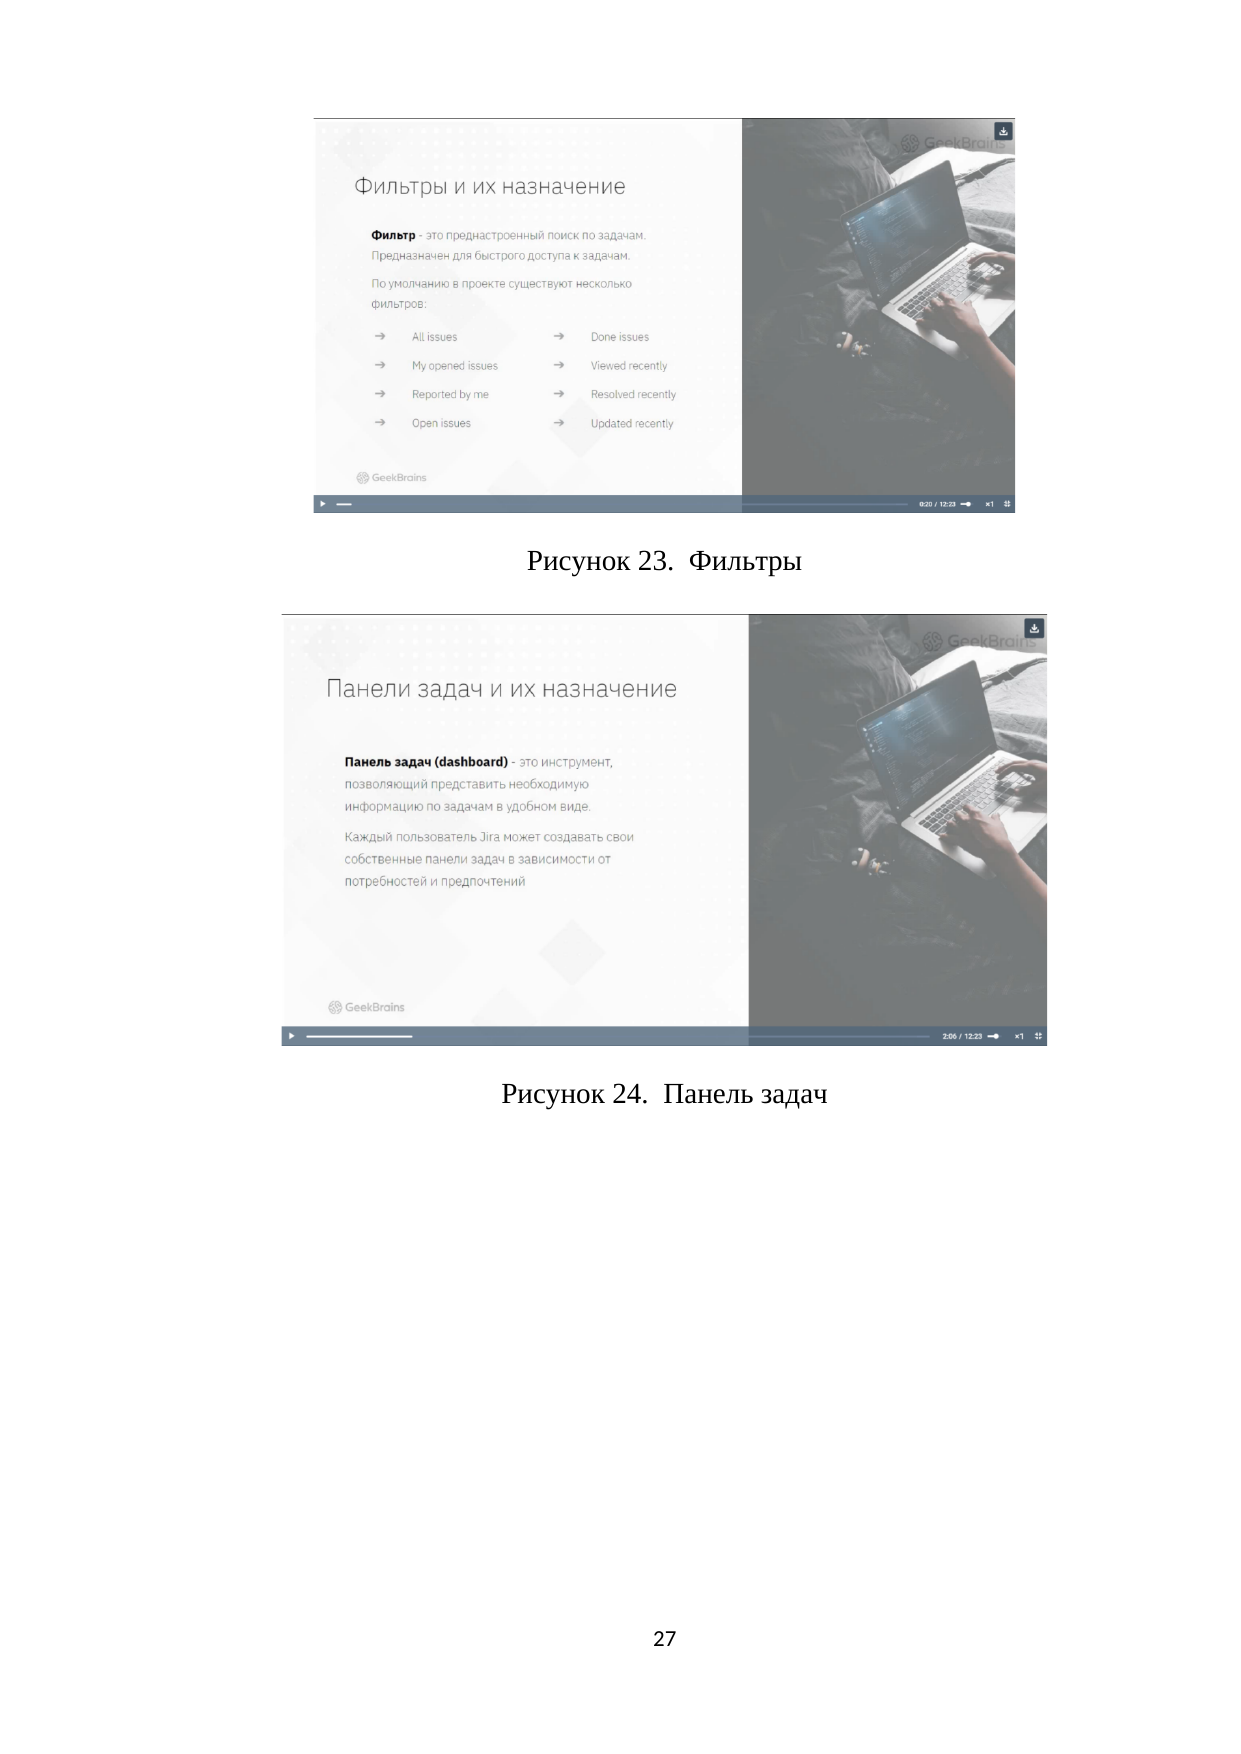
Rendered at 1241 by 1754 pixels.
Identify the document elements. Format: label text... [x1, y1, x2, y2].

picture [281, 614, 1048, 1046]
text Рисунок 23. Фильтры [177, 543, 1152, 577]
text Рисунок 24. Панель задач [177, 1076, 1152, 1109]
picture [313, 118, 1016, 513]
